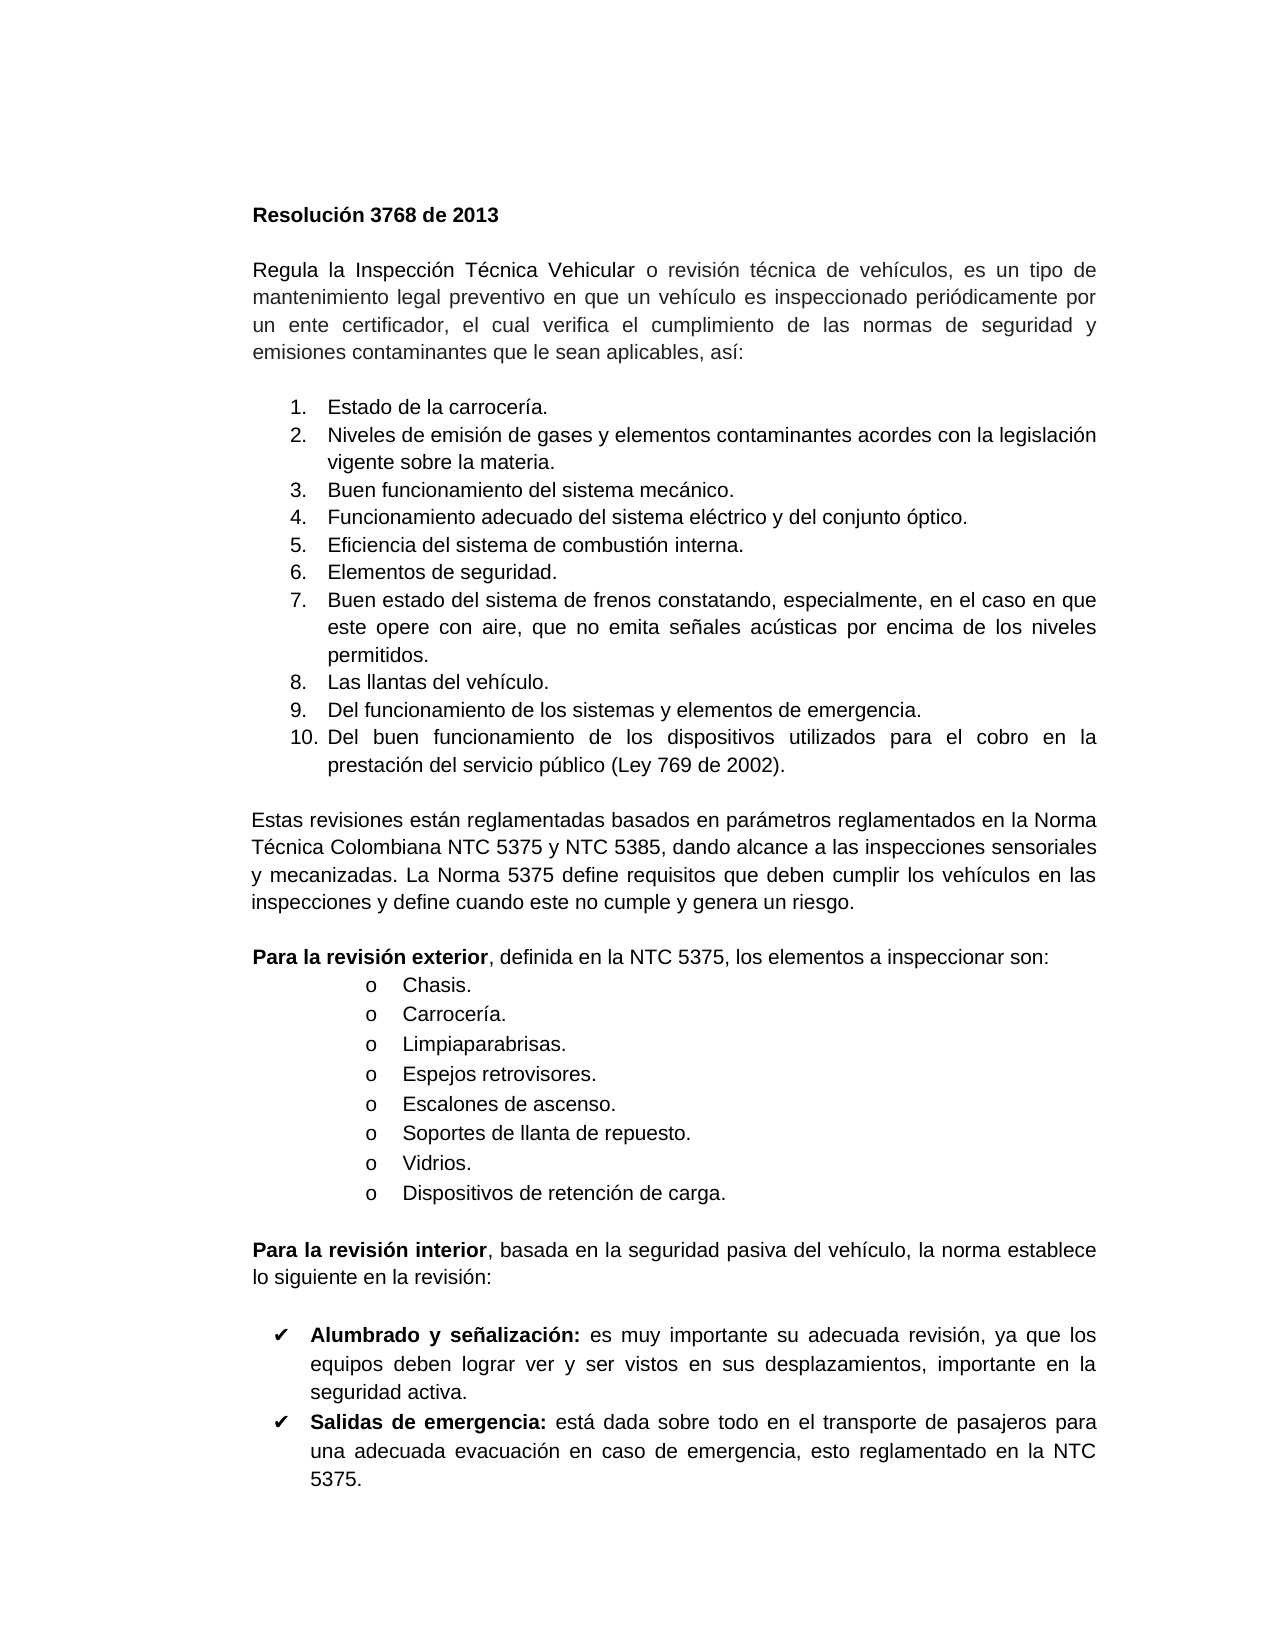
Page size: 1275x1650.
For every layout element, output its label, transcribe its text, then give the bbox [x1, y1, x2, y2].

list Soportes de llanta de repuesto. [365, 1121, 1098, 1147]
text Regula la Inspección Técnica Vehicular o revisión técnica de vehículos, es un tipo de mantenimiento legal preventivo en que un vehículo es inspeccionado periódicamente por un ente certificador, el cual verifica el cumplimiento de las normas de seguridad y emisiones contaminantes que le sean aplicables, así: [252, 258, 1098, 285]
list Espejos retrovisores. [365, 1062, 1098, 1087]
list Del buen funcionamiento de los dispositivos utilizados para el cobro en la prestación del servicio público (Ley 769 de 2002). [290, 725, 1098, 777]
list Dispositivos de retención de carga. [365, 1180, 1098, 1206]
list Limpiaparabrisas. [365, 1032, 1098, 1058]
list Las llantas del vehículo. [290, 670, 1098, 694]
list Estado de la carrocería. [290, 395, 1098, 419]
list Elementos de seguridad. [290, 560, 1098, 584]
list Carrocería. [365, 1002, 1098, 1028]
list Buen estado del sistema de frenos constatando, especialmente, en el caso en que este opere con aire, que no emita señales acústicas por encima de los niveles permitidos. [290, 588, 1098, 667]
text Para la revisión interior, basada en la seguridad pasiva del vehículo, la norma establece lo siguiente en la revisión: [252, 1238, 1098, 1289]
text Regula la Inspección Técnica Vehicular o revisión técnica de vehículos, es un tipo de mantenimiento legal preventivo en que un vehículo es inspeccionado periódicamente por un ente certificador, el cual verifica el cumplimiento de las normas de seguridad y emisiones contaminantes que le sean aplicables, así: [252, 337, 1098, 364]
text Estas revisiones están reglamentadas basados en parámetros reglamentados en la Norma Técnica Colombiana NTC 5375 y NTC 5385, dando alcance a las inspecciones sensoriales y mecanizadas. La Norma 5375 define requisitos que deben cumplir los vehículos en las inspecciones y define cuando este no cumple y genera un riesgo. [251, 808, 1098, 914]
list Funcionamiento adecuado del sistema eléctrico y del conjunto óptico. [290, 505, 1098, 529]
list Eficiencia del sistema de combustión interna. [290, 533, 1098, 557]
list Salidas de emergencia: está dada sobre todo en el transporte de pasajeros para una adecuada evacuación en caso de emergencia, esto reglamentado en la NTC 5375. [273, 1407, 1098, 1491]
text Resolución 3768 de 2013 [177, 203, 1098, 227]
text Para la revisión exterior, definida en la NTC 5375, los elementos a inspeccionar son: [177, 945, 1098, 969]
list Del funcionamiento de los sistemas y elementos de emergencia. [290, 698, 1098, 722]
list Niveles de emisión de gases y elementos contaminantes acordes con la legislación vigente sobre la materia. [290, 423, 1098, 474]
list Escalones de ascenso. [365, 1091, 1098, 1117]
list Chasis. [365, 973, 1098, 998]
list Alumbrado y señalización: es muy importante su adecuada revisión, ya que los equipos deben lograr ver y ser vistos en sus desplazamientos, importante en la seguridad activa. [273, 1320, 1098, 1403]
list Buen funcionamiento del sistema mecánico. [290, 478, 1098, 502]
list Vidrios. [365, 1151, 1098, 1177]
